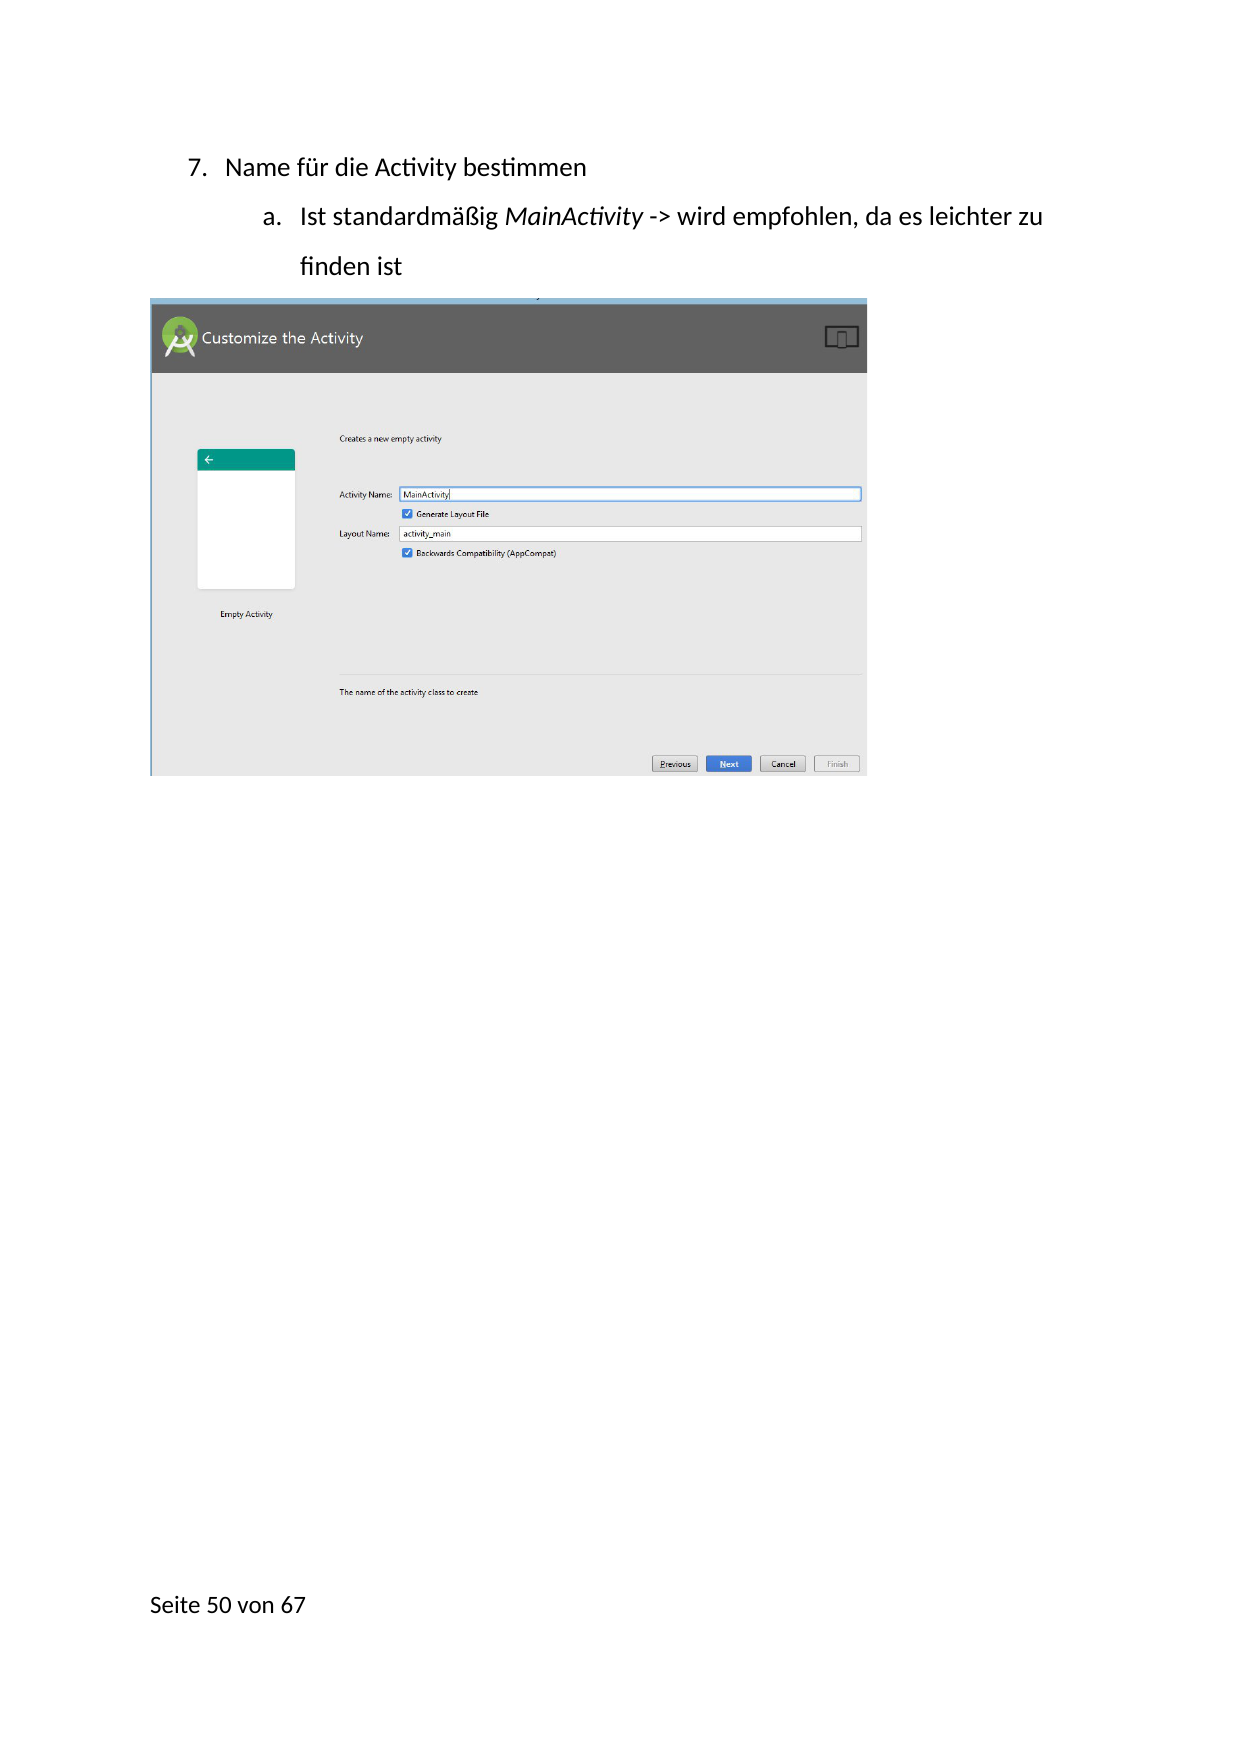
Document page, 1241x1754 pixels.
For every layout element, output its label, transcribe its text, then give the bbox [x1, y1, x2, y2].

picture [150, 298, 868, 776]
list Ist standardmäßig MainActivity -> wird empfohlen, da es leichter zu finden ist [262, 199, 1090, 282]
list Name für die Activity bestimmen [187, 150, 1090, 183]
